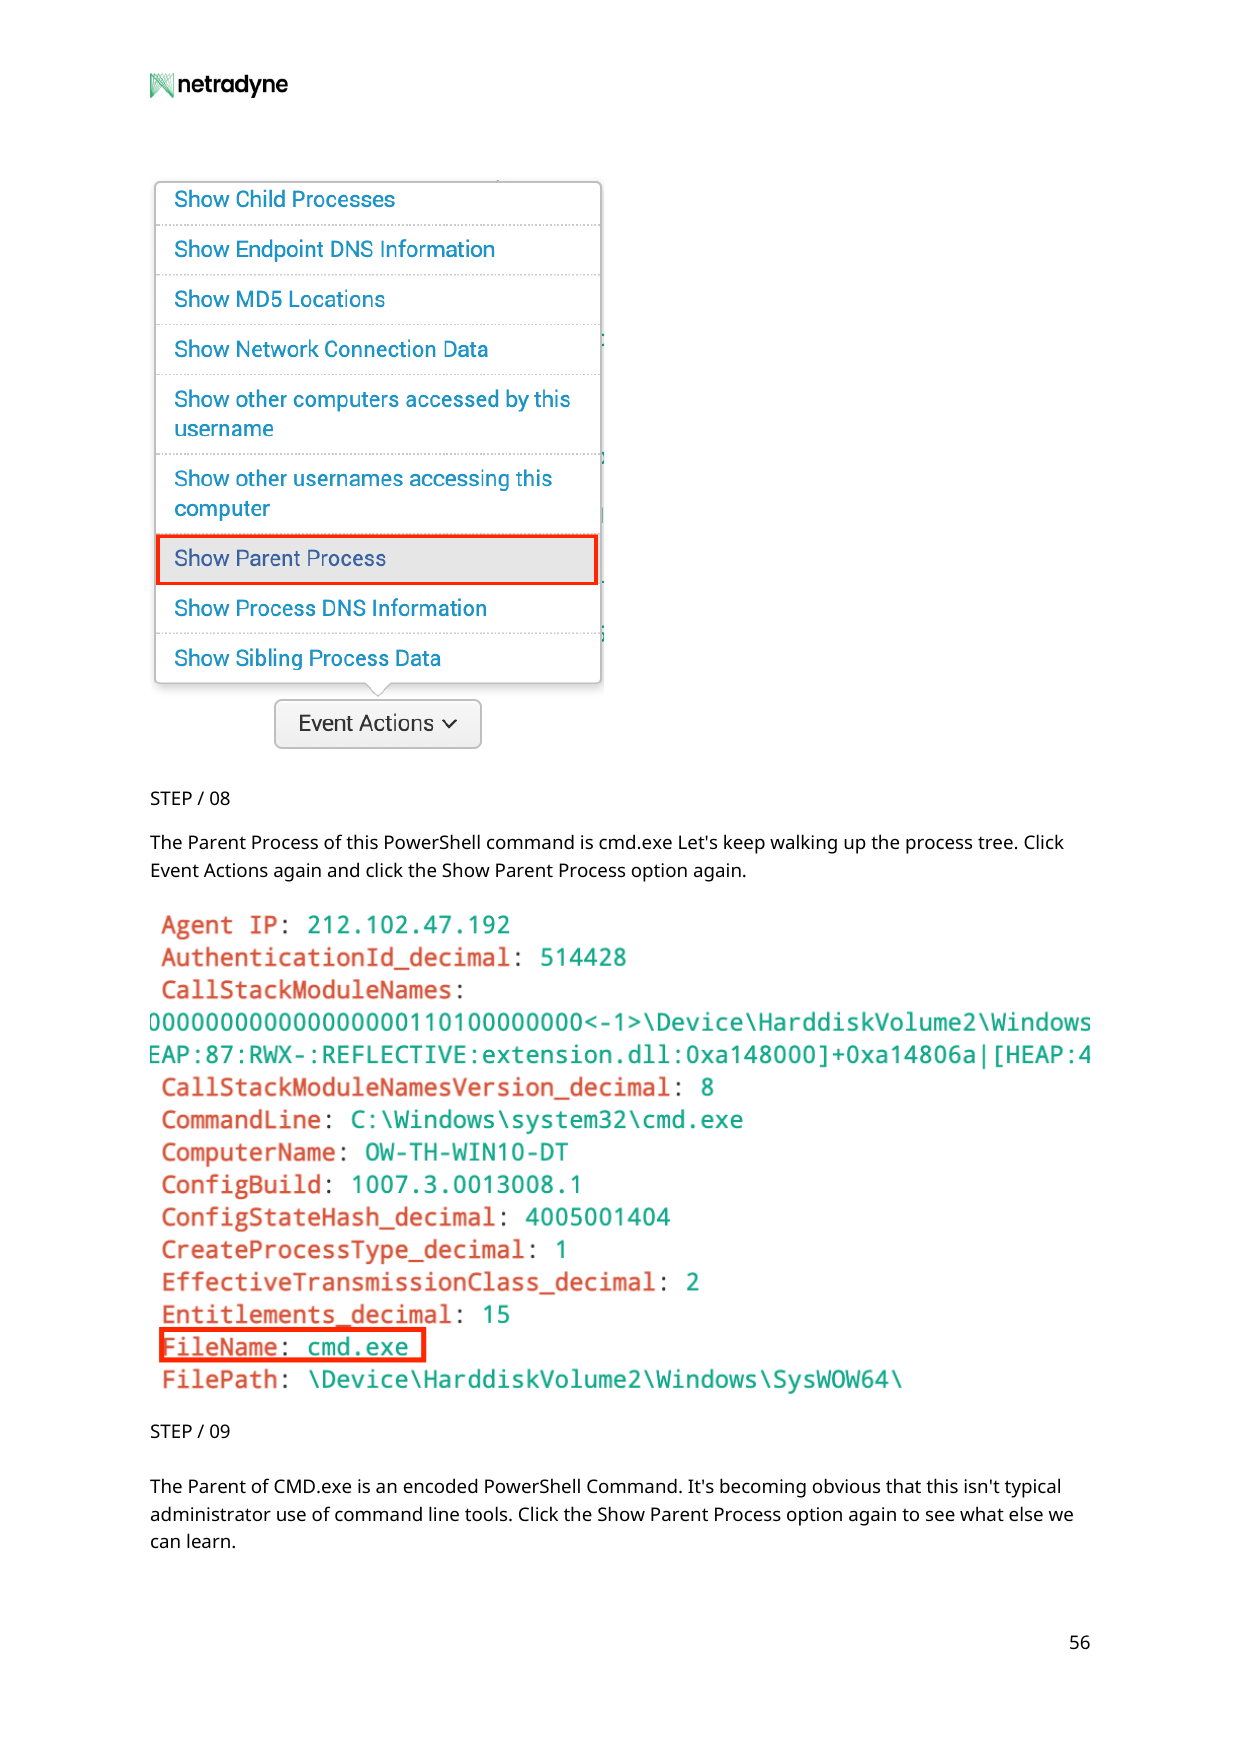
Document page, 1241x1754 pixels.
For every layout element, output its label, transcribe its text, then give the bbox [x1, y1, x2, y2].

picture [150, 73, 288, 98]
text The Parent Process of this PowerShell command is cmd.exe Let's keep walking up the process tree. Click Event Actions again and click the Show Parent Process option again. [150, 829, 1090, 912]
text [150, 150, 1090, 811]
picture [150, 912, 1091, 1400]
picture [150, 177, 605, 756]
